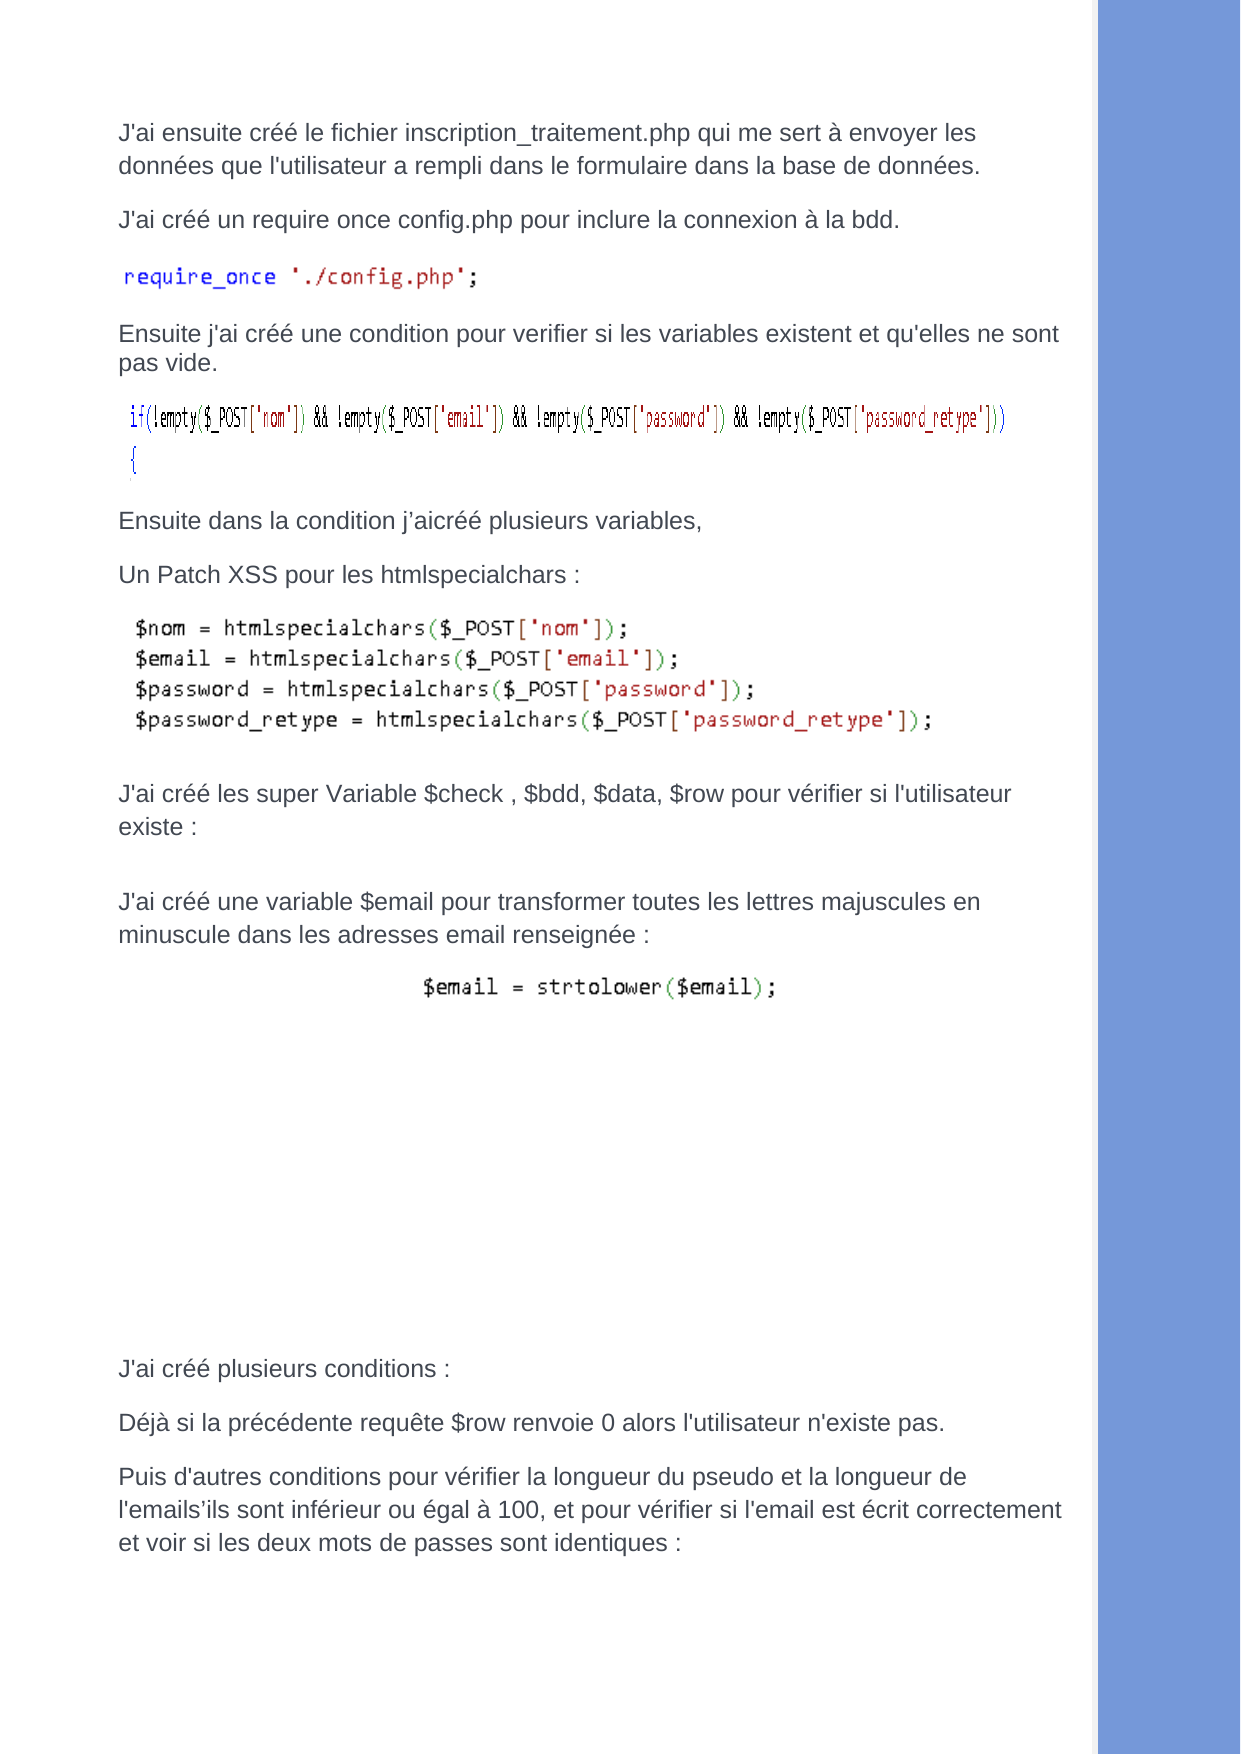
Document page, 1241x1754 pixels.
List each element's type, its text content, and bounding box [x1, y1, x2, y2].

text J'ai créé les super Variable $check , $bdd, $data, $row pour vérifier si l'utilisateur existe : [118, 779, 1122, 841]
text J'ai créé une variable $email pour transformer toutes les lettres majuscules en minuscule dans les adresses email renseignée : [118, 887, 1122, 949]
text J'ai créé plusieurs conditions : [118, 1354, 1122, 1383]
text Déjà si la précédente requête $row renvoie 0 alors l'utilisateur n'existe pas. [118, 1408, 1122, 1437]
picture [118, 397, 1028, 481]
text Ensuite dans la condition j’aicréé plusieurs variables, [118, 506, 1122, 535]
text Ensuite j'ai créé une condition pour verifier si les variables existent et qu'elles ne sont pas vide. [118, 319, 1122, 377]
text Un Patch XSS pour les htmlspecialchars : [118, 560, 1122, 588]
picture [118, 613, 952, 759]
picture [118, 258, 480, 299]
text J'ai créé un require once config.php pour inclure la connexion à la bdd. [118, 205, 1122, 234]
text Puis d'autres conditions pour vérifier la longueur du pseudo et la longueur de l'emails’ils sont inférieur ou égal à 100, et pour vérifier si l'email est écrit correctement et voir si les deux mots de passes sont identiques : [118, 1462, 1122, 1557]
picture [412, 973, 780, 1011]
text J'ai ensuite créé le fichier inscription_traitement.php qui me sert à envoyer les données que l'utilisateur a rempli dans le formulaire dans la base de données. [118, 118, 1122, 180]
